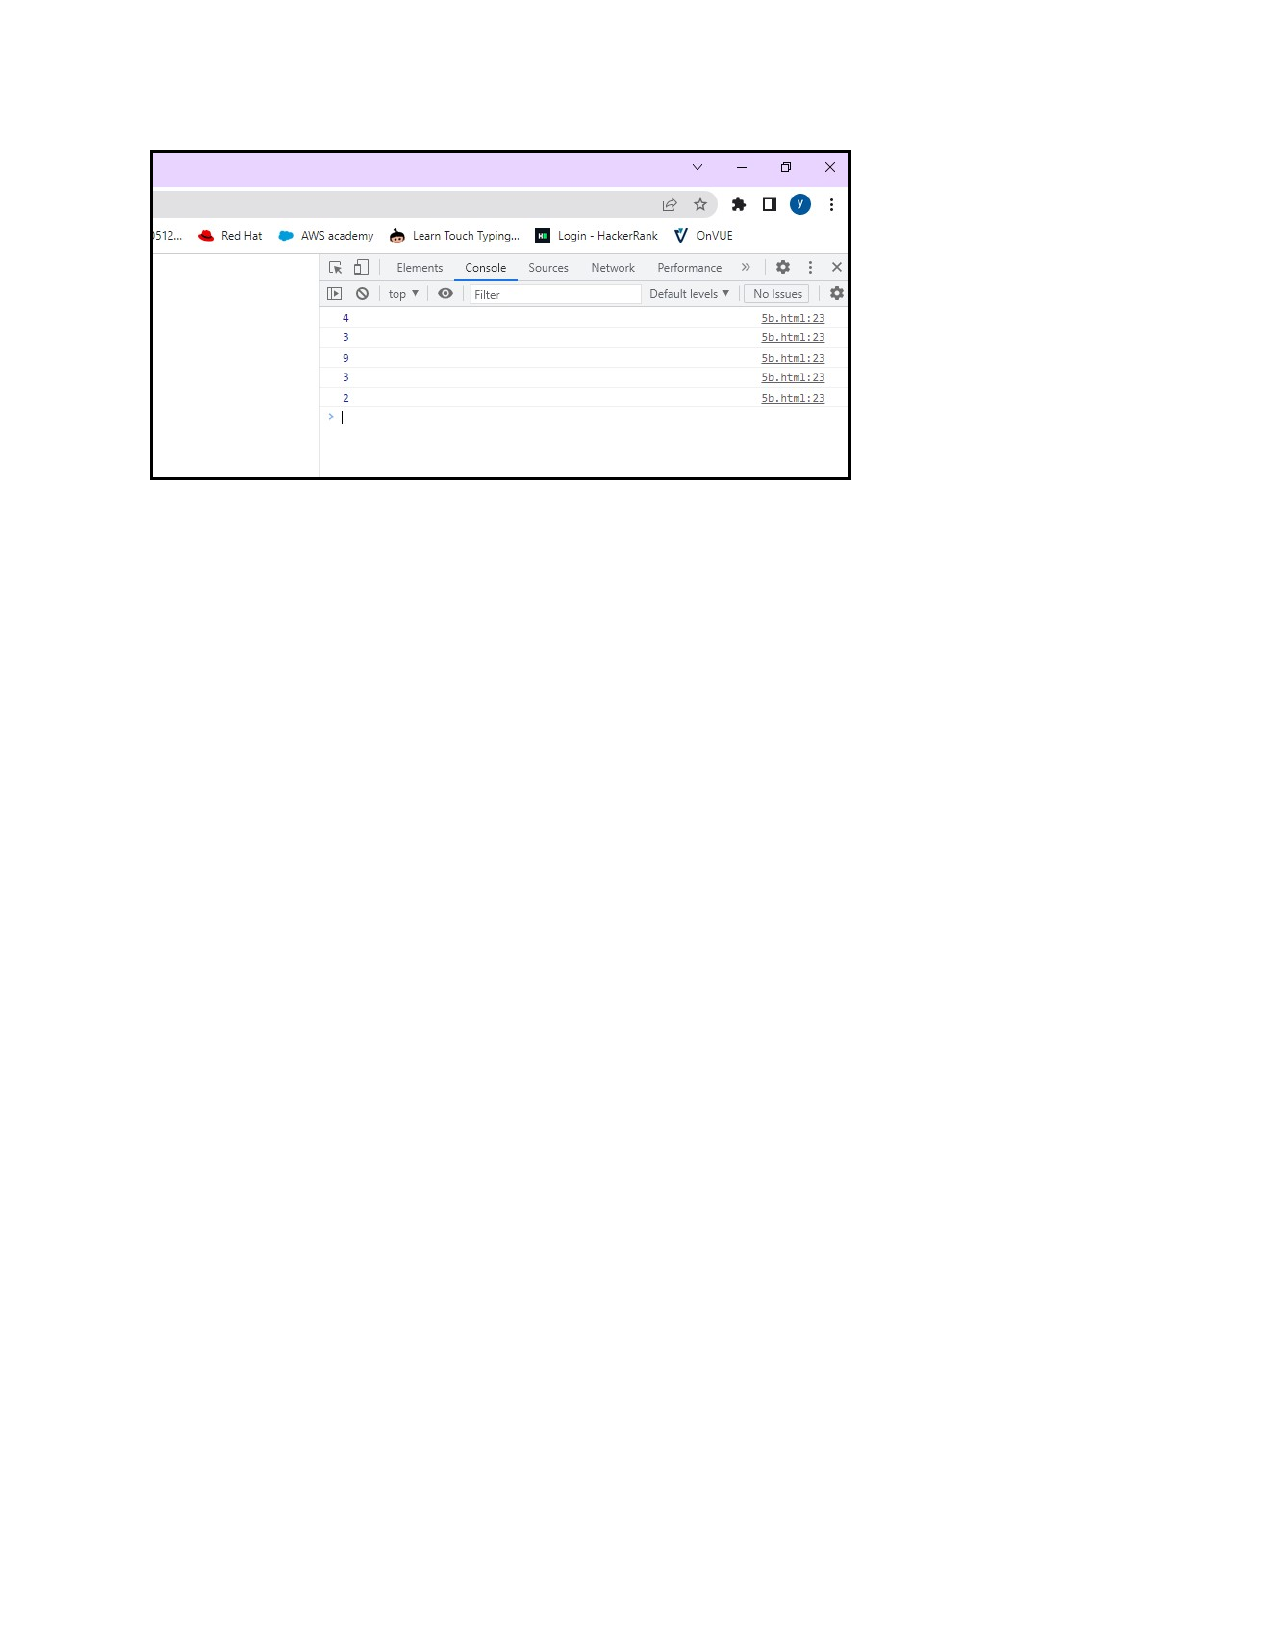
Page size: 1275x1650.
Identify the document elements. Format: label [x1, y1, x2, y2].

picture [153, 153, 848, 477]
